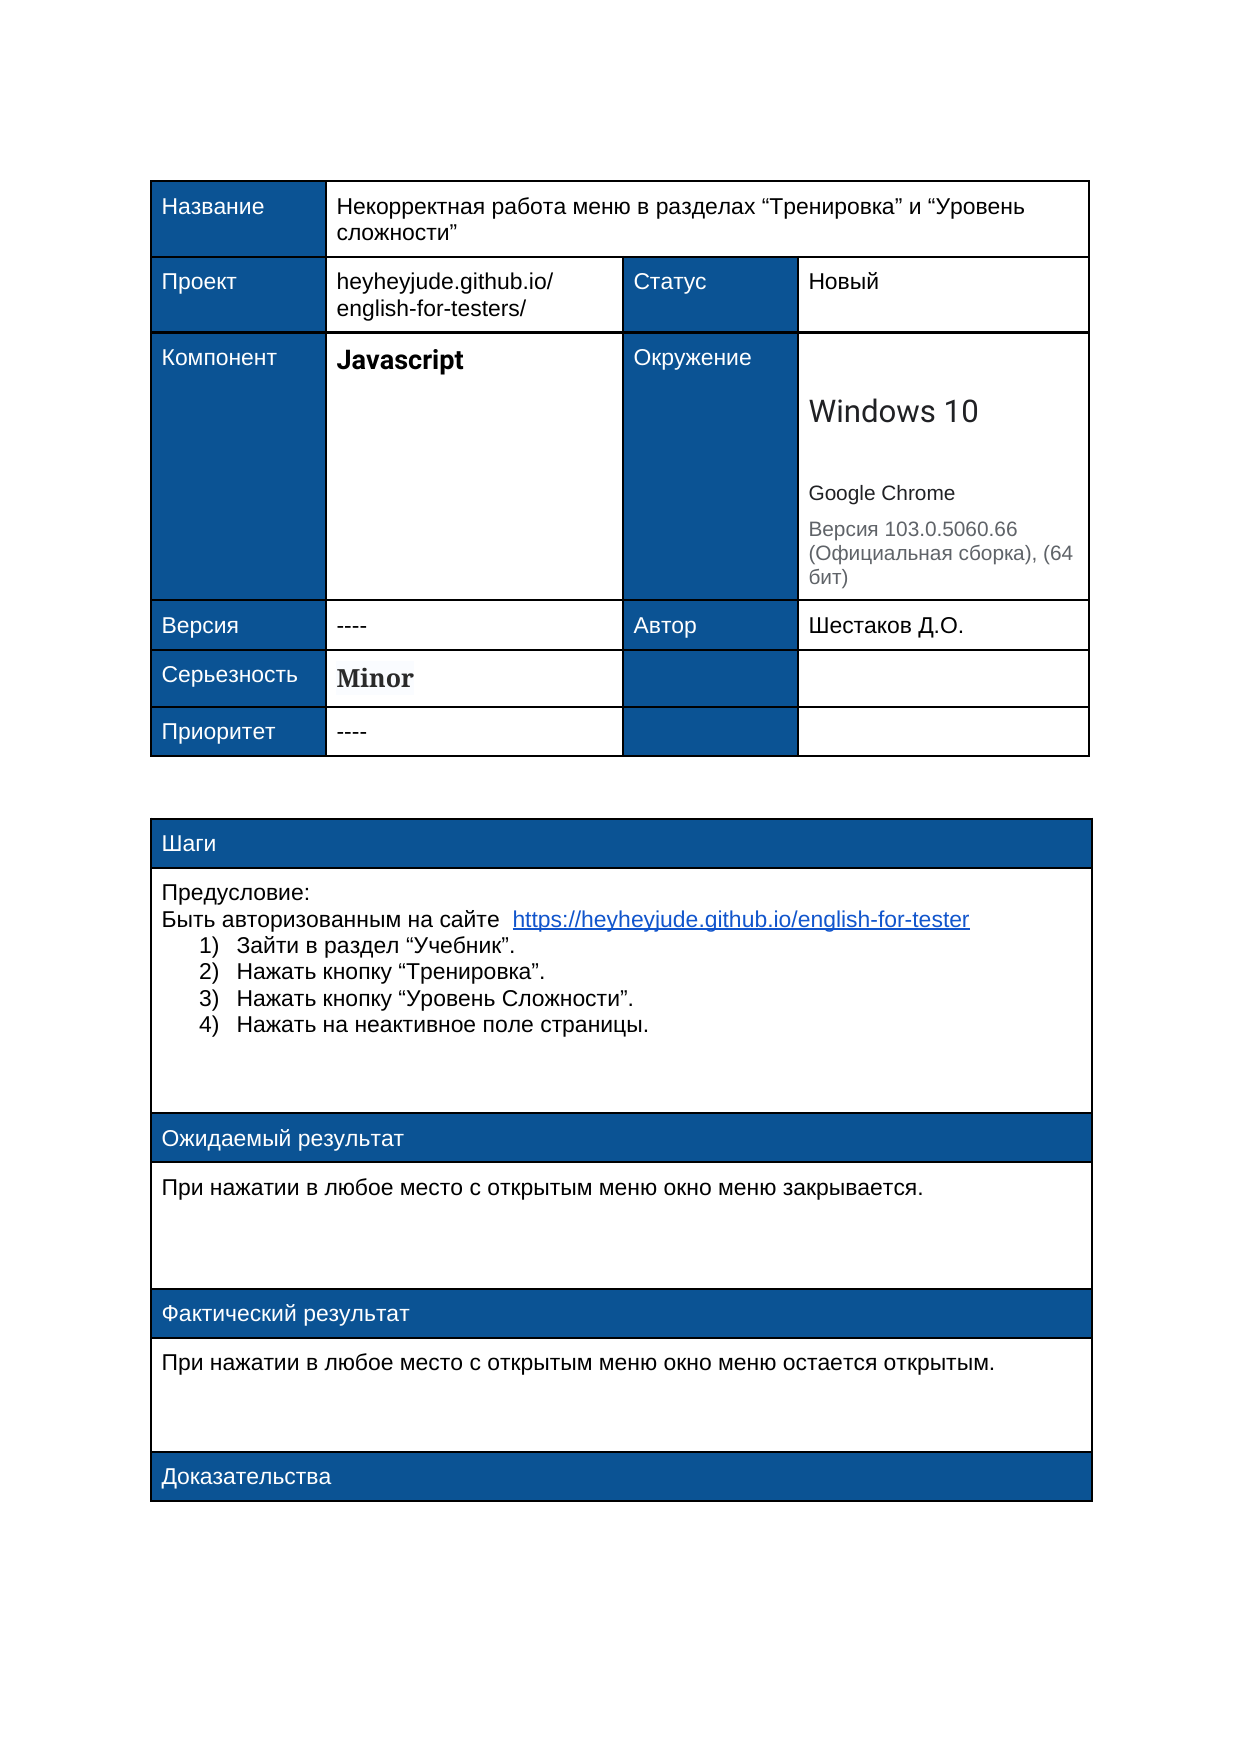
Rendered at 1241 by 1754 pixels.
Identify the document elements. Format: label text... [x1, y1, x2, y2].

table_cell [799, 651, 1088, 706]
table_cell При нажатии в любое место с открытым меню окно меню закрывается. [152, 1163, 1091, 1287]
table_cell Компонент [152, 334, 325, 599]
table_cell Новый [799, 258, 1088, 331]
table_header Название [152, 182, 325, 256]
table_cell При нажатии в любое место с открытым меню окно меню остается открытым. [152, 1339, 1091, 1451]
table_cell Фактический результат [152, 1290, 1091, 1337]
table_cell Ожидаемый результат [152, 1114, 1091, 1161]
table_cell Версия [152, 601, 325, 649]
table_cell [624, 651, 797, 706]
table_cell [799, 708, 1088, 755]
table_cell [624, 708, 797, 755]
table_cell Проект [152, 258, 325, 331]
table_cell Окружение [624, 334, 797, 599]
table_cell Статус [624, 258, 797, 331]
table_cell Windows 10 Google Chrome Версия 103.0.5060.66 (Официальная сборка), (64 бит) [799, 334, 1088, 599]
table_cell heyheyjude.github.io/english-for-testers/ [327, 258, 622, 331]
table_cell ---- [327, 601, 622, 649]
table_header Шаги [152, 820, 1091, 867]
table_header Некорректная работа меню в разделах “Тренировка” и “Уровень сложности” [327, 182, 1088, 256]
table_cell Автор [624, 601, 797, 649]
table_cell Minor [327, 651, 622, 706]
table_cell Шестаков Д.О. [799, 601, 1088, 649]
table_cell ---- [327, 708, 622, 755]
table_cell Javascript [327, 334, 622, 599]
table_cell Доказательства [152, 1453, 1091, 1500]
table_cell Приоритет [152, 708, 325, 755]
table_cell Серьезность [152, 651, 325, 706]
table_cell Предусловие: Быть авторизованным на сайте https://heyheyjude.github.io/english-for-tester Зайти в раздел “Учебник”. Нажать кнопку “Тренировка”. Нажать кнопку “Уровень Сложности”. Нажать на неактивное поле страницы. [152, 869, 1091, 1112]
